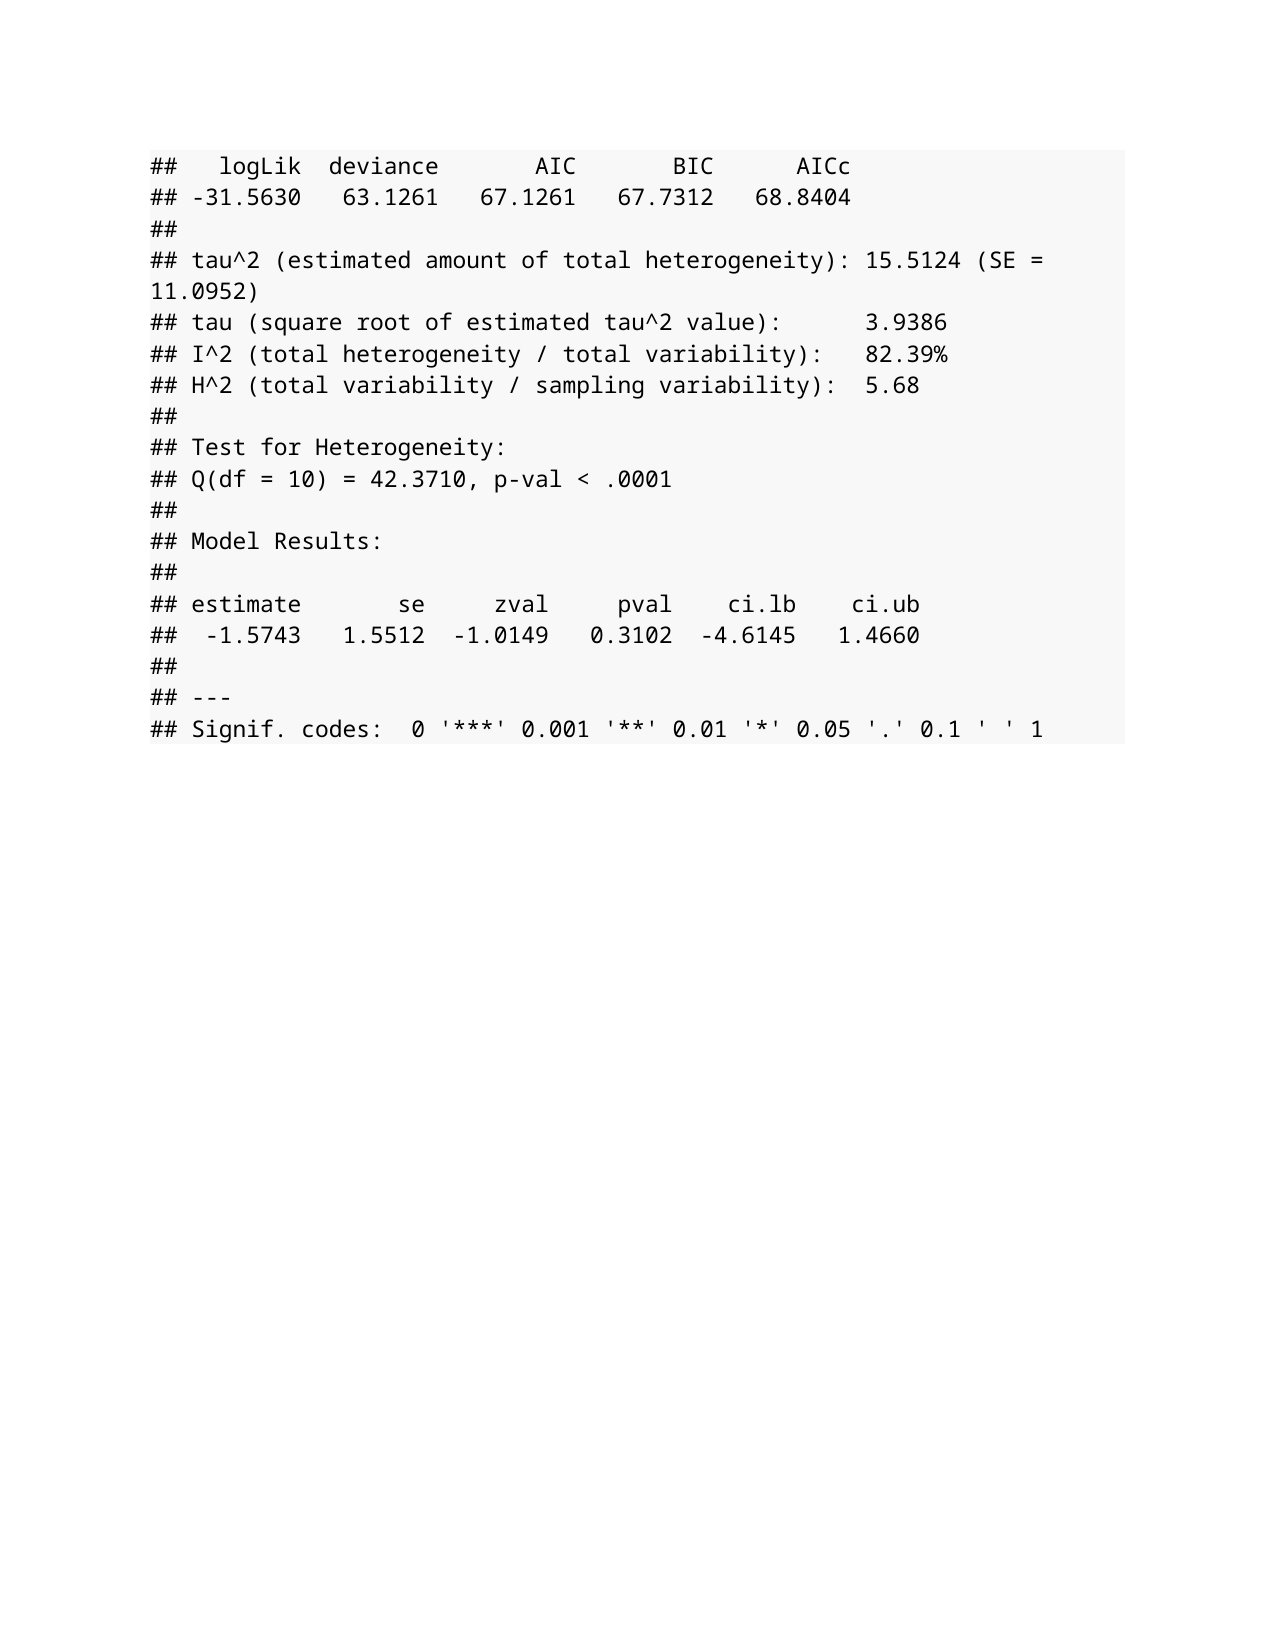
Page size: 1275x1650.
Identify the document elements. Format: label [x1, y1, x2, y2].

text [150, 150, 1125, 744]
